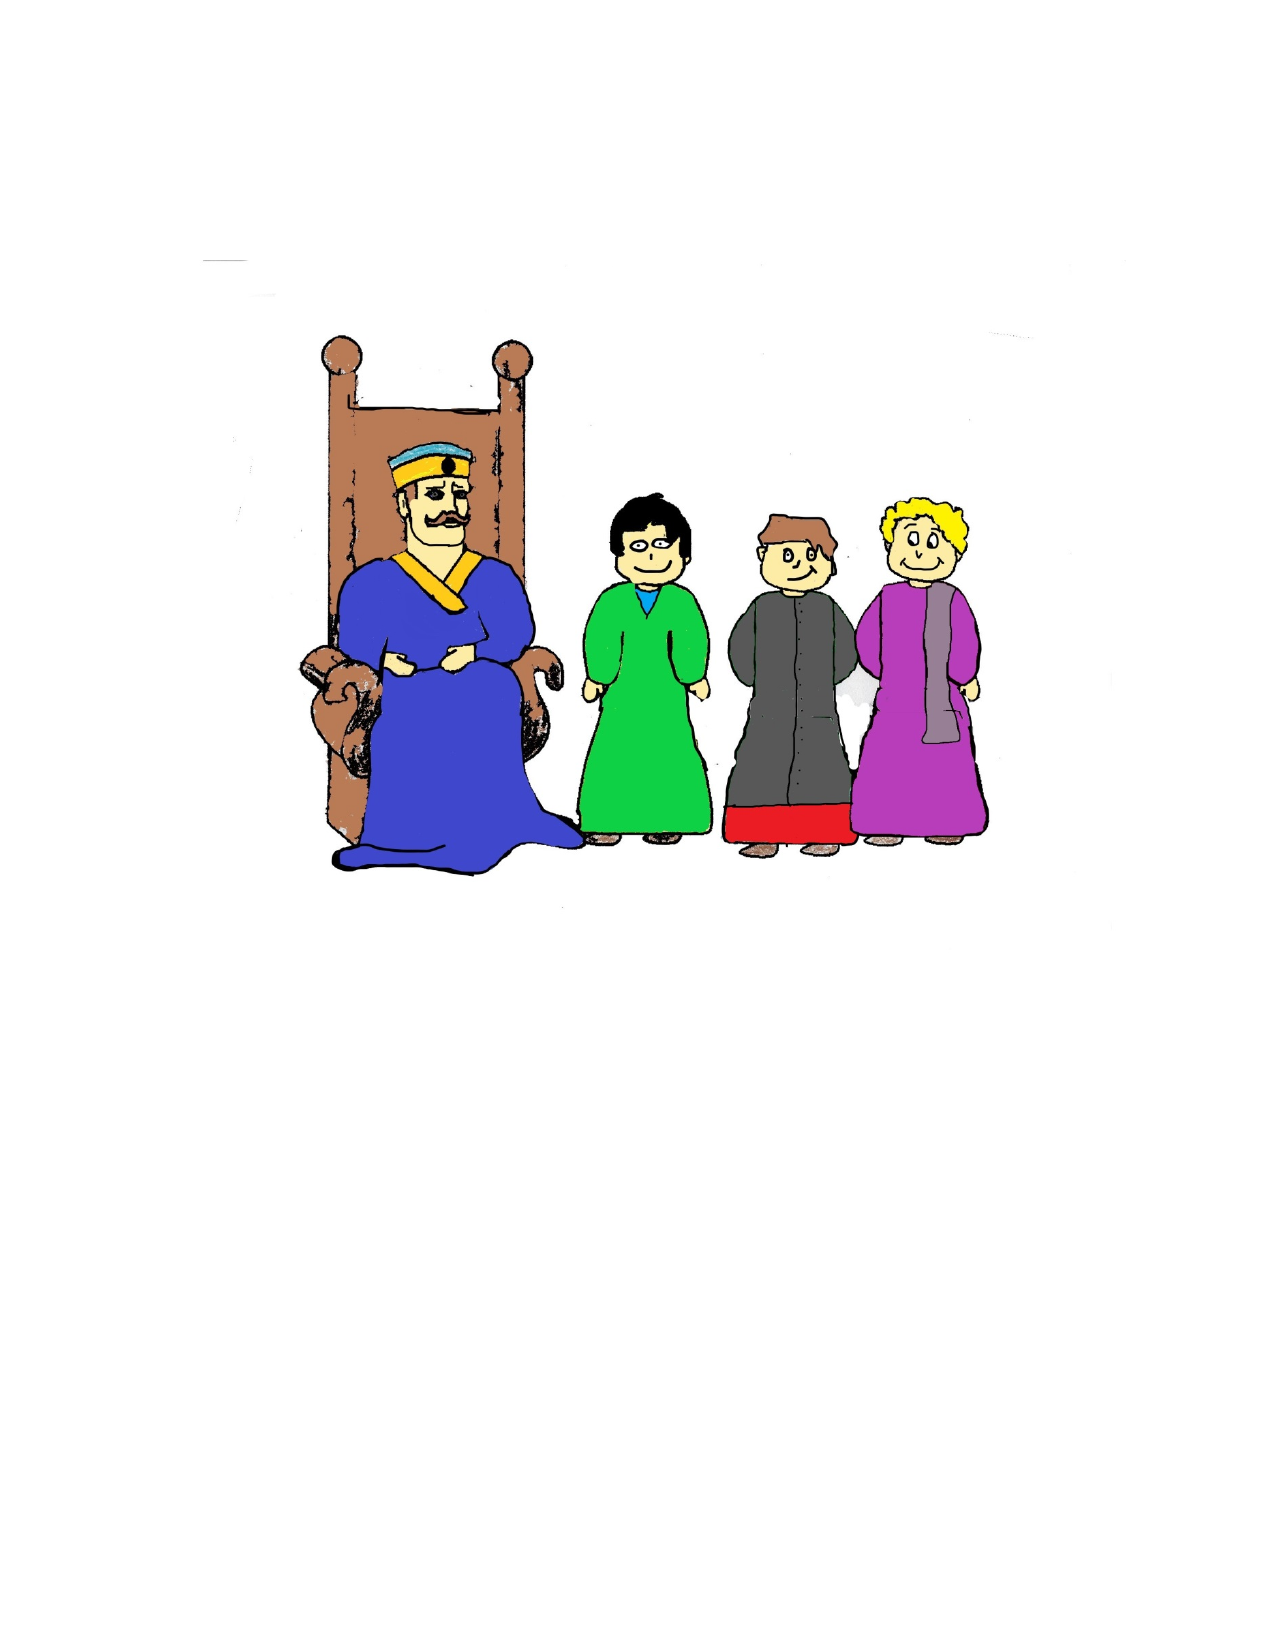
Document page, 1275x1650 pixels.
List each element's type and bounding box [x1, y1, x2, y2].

picture [150, 260, 1125, 964]
